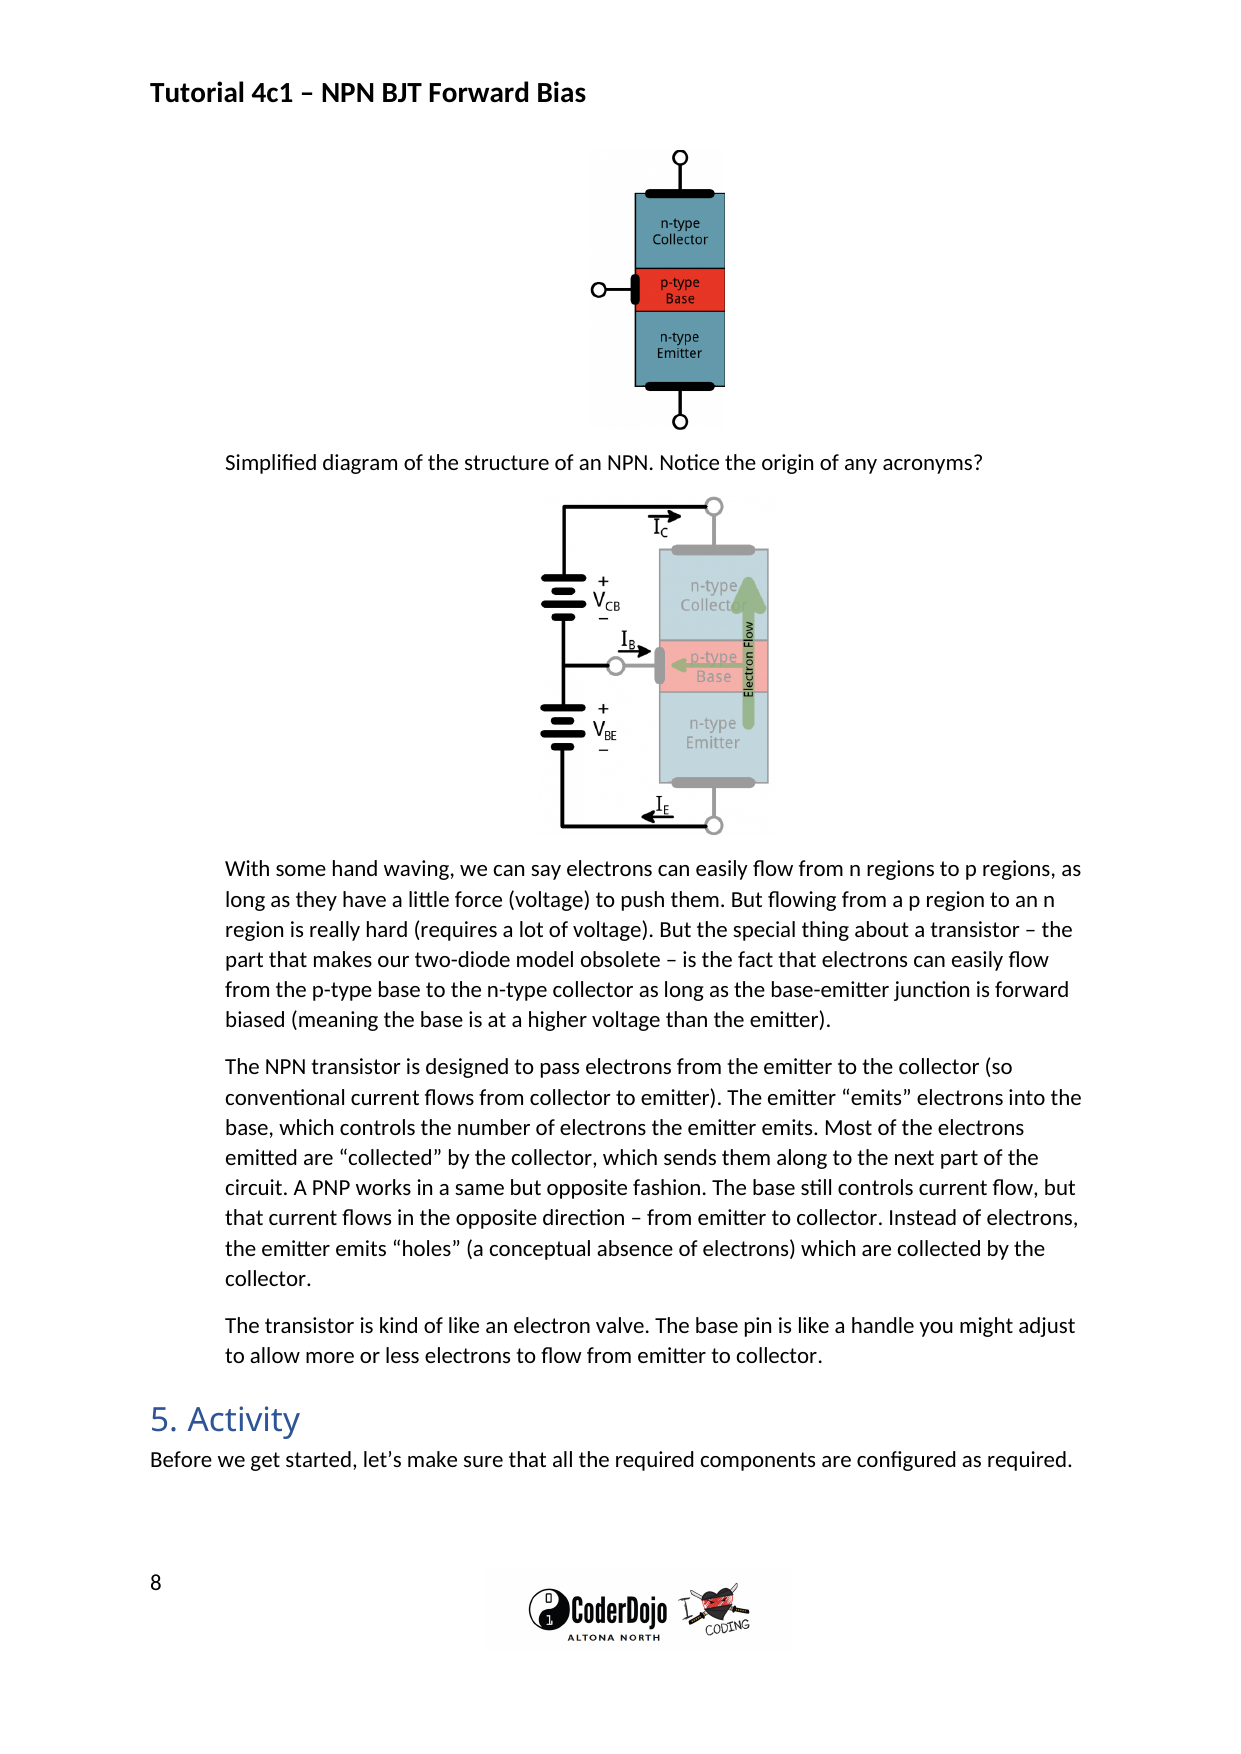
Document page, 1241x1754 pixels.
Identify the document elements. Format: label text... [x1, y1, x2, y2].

text Before we get started, let’s make sure that all the required components are configured as required. [150, 1445, 1090, 1473]
text The NPN transistor is designed to pass electrons from the emitter to the collector (so conventional current flows from collector to emitter). The emitter “emits” electrons into the base, which controls the number of electrons the emitter emits. Most of the electrons emitted are “collected” by the collector, which sends them along to the next part of the circuit. A PNP works in a same but opposite fashion. The base still controls current flow, but that current flows in the opposite direction – from emitter to collector. Instead of electrons, the emitter emits “holes” (a conceptual absence of electrons) which are collected by the collector. [225, 1052, 1090, 1292]
picture [486, 1568, 792, 1653]
picture [537, 495, 778, 836]
text Simplified diagram of the structure of an NPN. Notice the origin of any acronyms? [225, 448, 1090, 476]
subtitle Activity [150, 1396, 1090, 1442]
text The transistor is kind of like an electron valve. The base pin is like a handle you might adjust to allow more or less electrons to flow from emitter to collector. [225, 1311, 1090, 1369]
text With some hand waving, we can say electrons can easily flow from n regions to p regions, as long as they have a little force (voltage) to push them. But flowing from a p region to an n region is really hard (requires a lot of voltage). But the special thing about a transistor – the part that makes our two-diode model obsolete – is the fact that electrons can easily flow from the p-type base to the n-type collector as long as the base-emitter junction is forward biased (meaning the base is at a higher voltage than the emitter). [225, 854, 1090, 1034]
picture [590, 150, 725, 430]
